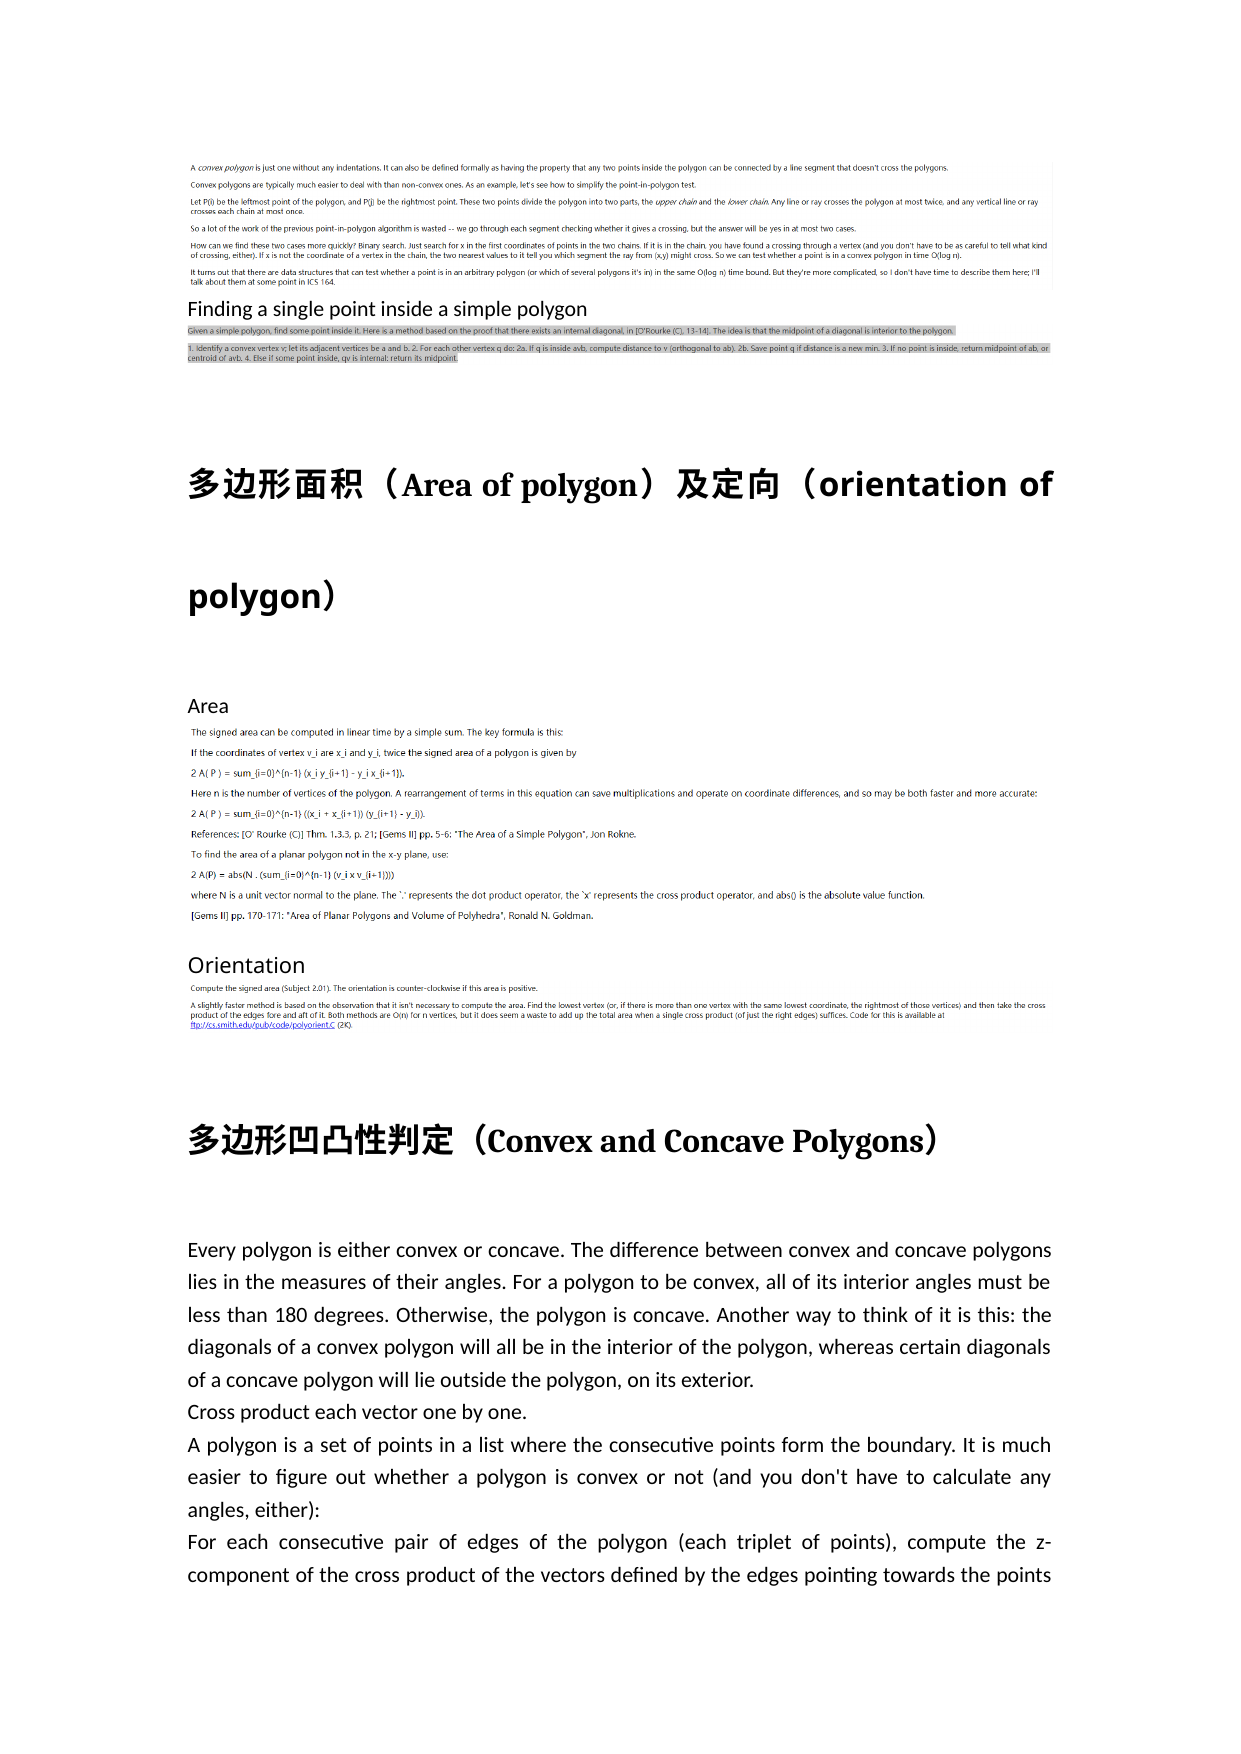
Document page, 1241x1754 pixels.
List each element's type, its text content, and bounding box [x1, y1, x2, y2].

picture [187, 721, 1053, 924]
text Finding a single point inside a simple polygon [187, 292, 1053, 324]
text Area [187, 689, 1053, 721]
subtitle 多边形凹凸性判定（Convex and Concave Polygons） [187, 1106, 1053, 1171]
text A polygon is a set of points in a list where the consecutive points form the boundary. It is much easier to figure out whether a polygon is convex or not (and you don't have to calculate any angles, either): [187, 1428, 1053, 1526]
picture [187, 324, 1053, 365]
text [187, 1526, 1053, 1591]
picture [187, 162, 1053, 290]
text Cross product each vector one by one. [187, 1396, 1053, 1428]
text Orientation [187, 949, 1053, 981]
subtitle 多边形面积（Area of polygon）及定向（orientation of polygon） [187, 449, 1053, 626]
picture [187, 981, 1053, 1033]
text Every polygon is either convex or concave. The difference between convex and concave polygons lies in the measures of their angles. For a polygon to be convex, all of its interior angles must be less than 180 degrees. Otherwise, the polygon is concave. Another way to think of it is this: the diagonals of a convex polygon will all be in the interior of the polygon, whereas certain diagonals of a concave polygon will lie outside the polygon, on its exterior. [187, 1233, 1053, 1396]
